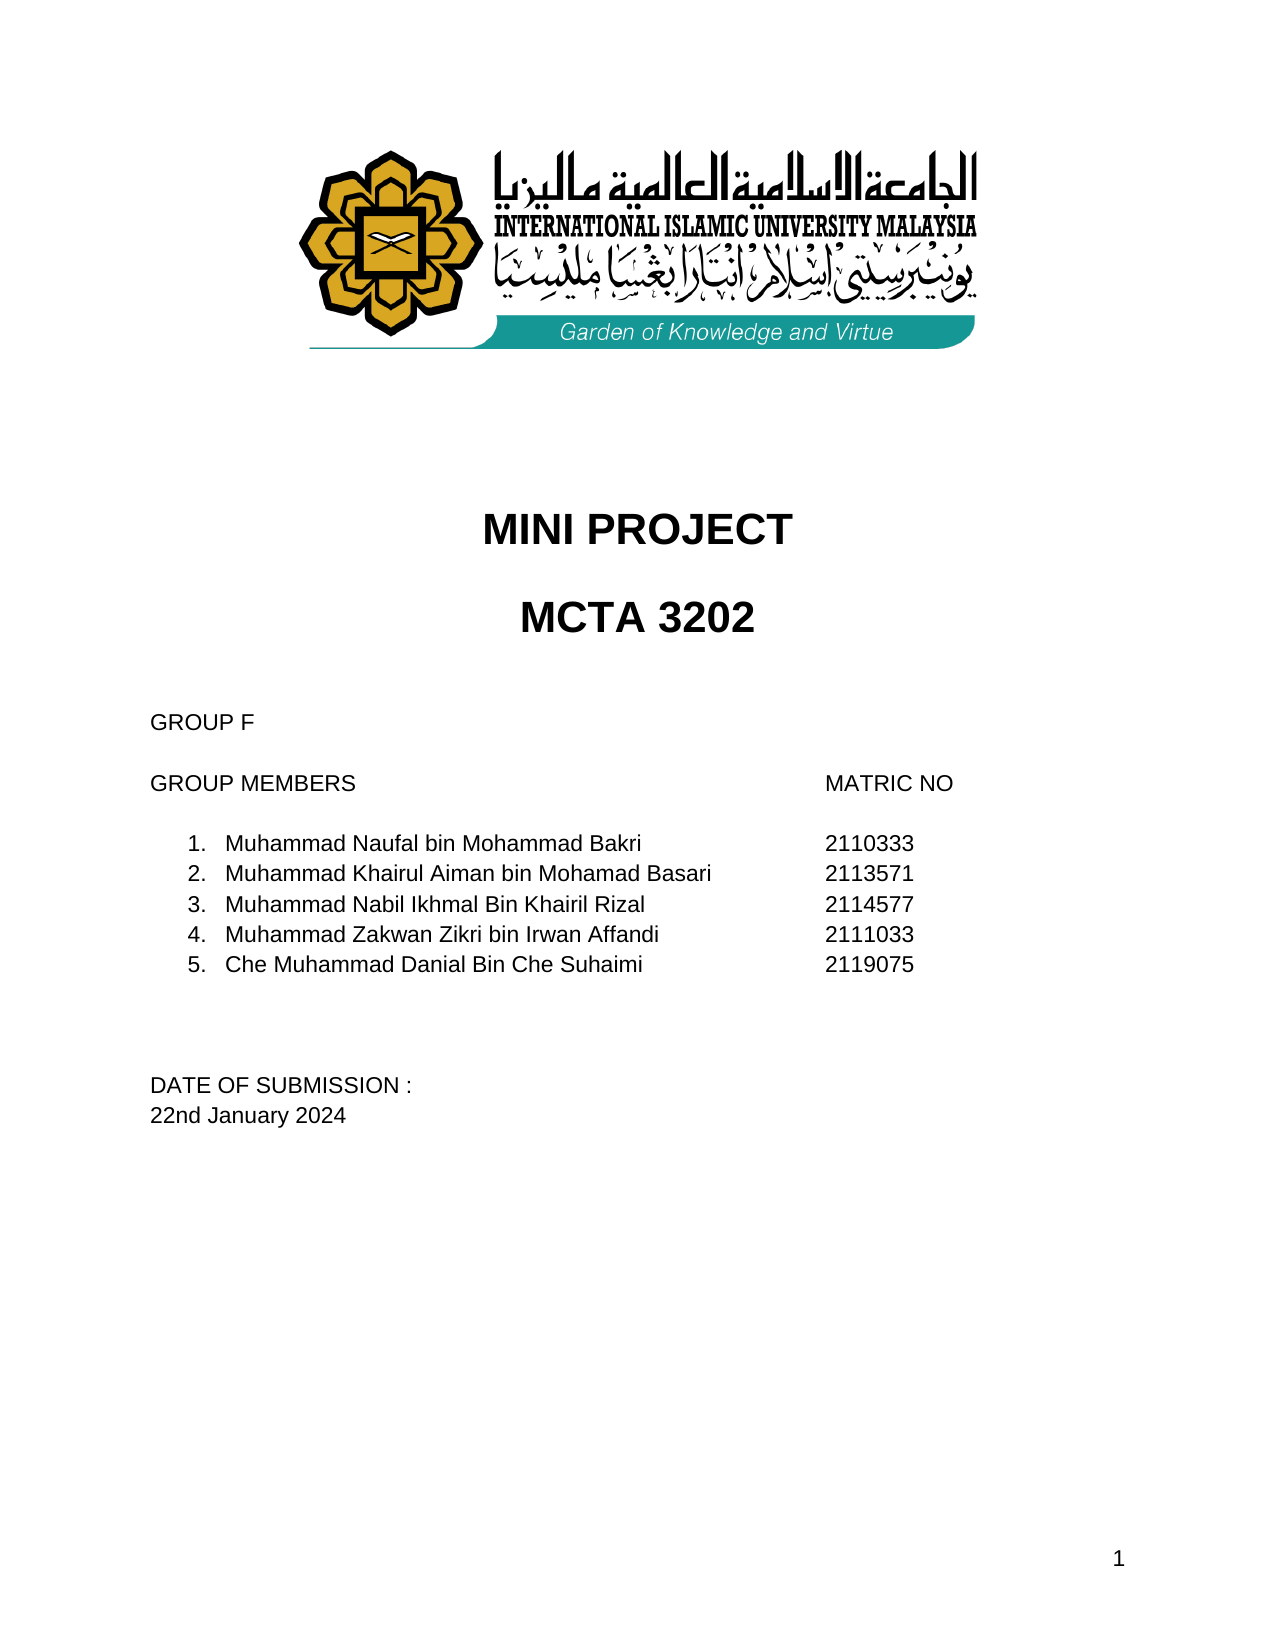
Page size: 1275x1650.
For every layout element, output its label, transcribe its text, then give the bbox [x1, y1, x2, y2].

text MCTA 3202 [150, 591, 1125, 641]
text GROUP MEMBERS MATRIC NO [150, 770, 1125, 796]
list Muhammad Zakwan Zikri bin Irwan Affandi 2111033 [187, 921, 1125, 947]
list Muhammad Nabil Ikhmal Bin Khairil Rizal 2114577 [187, 891, 1125, 917]
text DATE OF SUBMISSION : [150, 1072, 1125, 1098]
text 22nd January 2024 [150, 1102, 1125, 1128]
list Muhammad Khairul Aiman bin Mohamad Basari 2113571 [187, 860, 1125, 887]
text GROUP F [150, 709, 1125, 736]
picture [298, 150, 977, 349]
text MINI PROJECT [150, 503, 1125, 553]
list Che Muhammad Danial Bin Che Suhaimi 2119075 [187, 951, 1125, 977]
list Muhammad Naufal bin Mohammad Bakri 2110333 [187, 830, 1125, 857]
